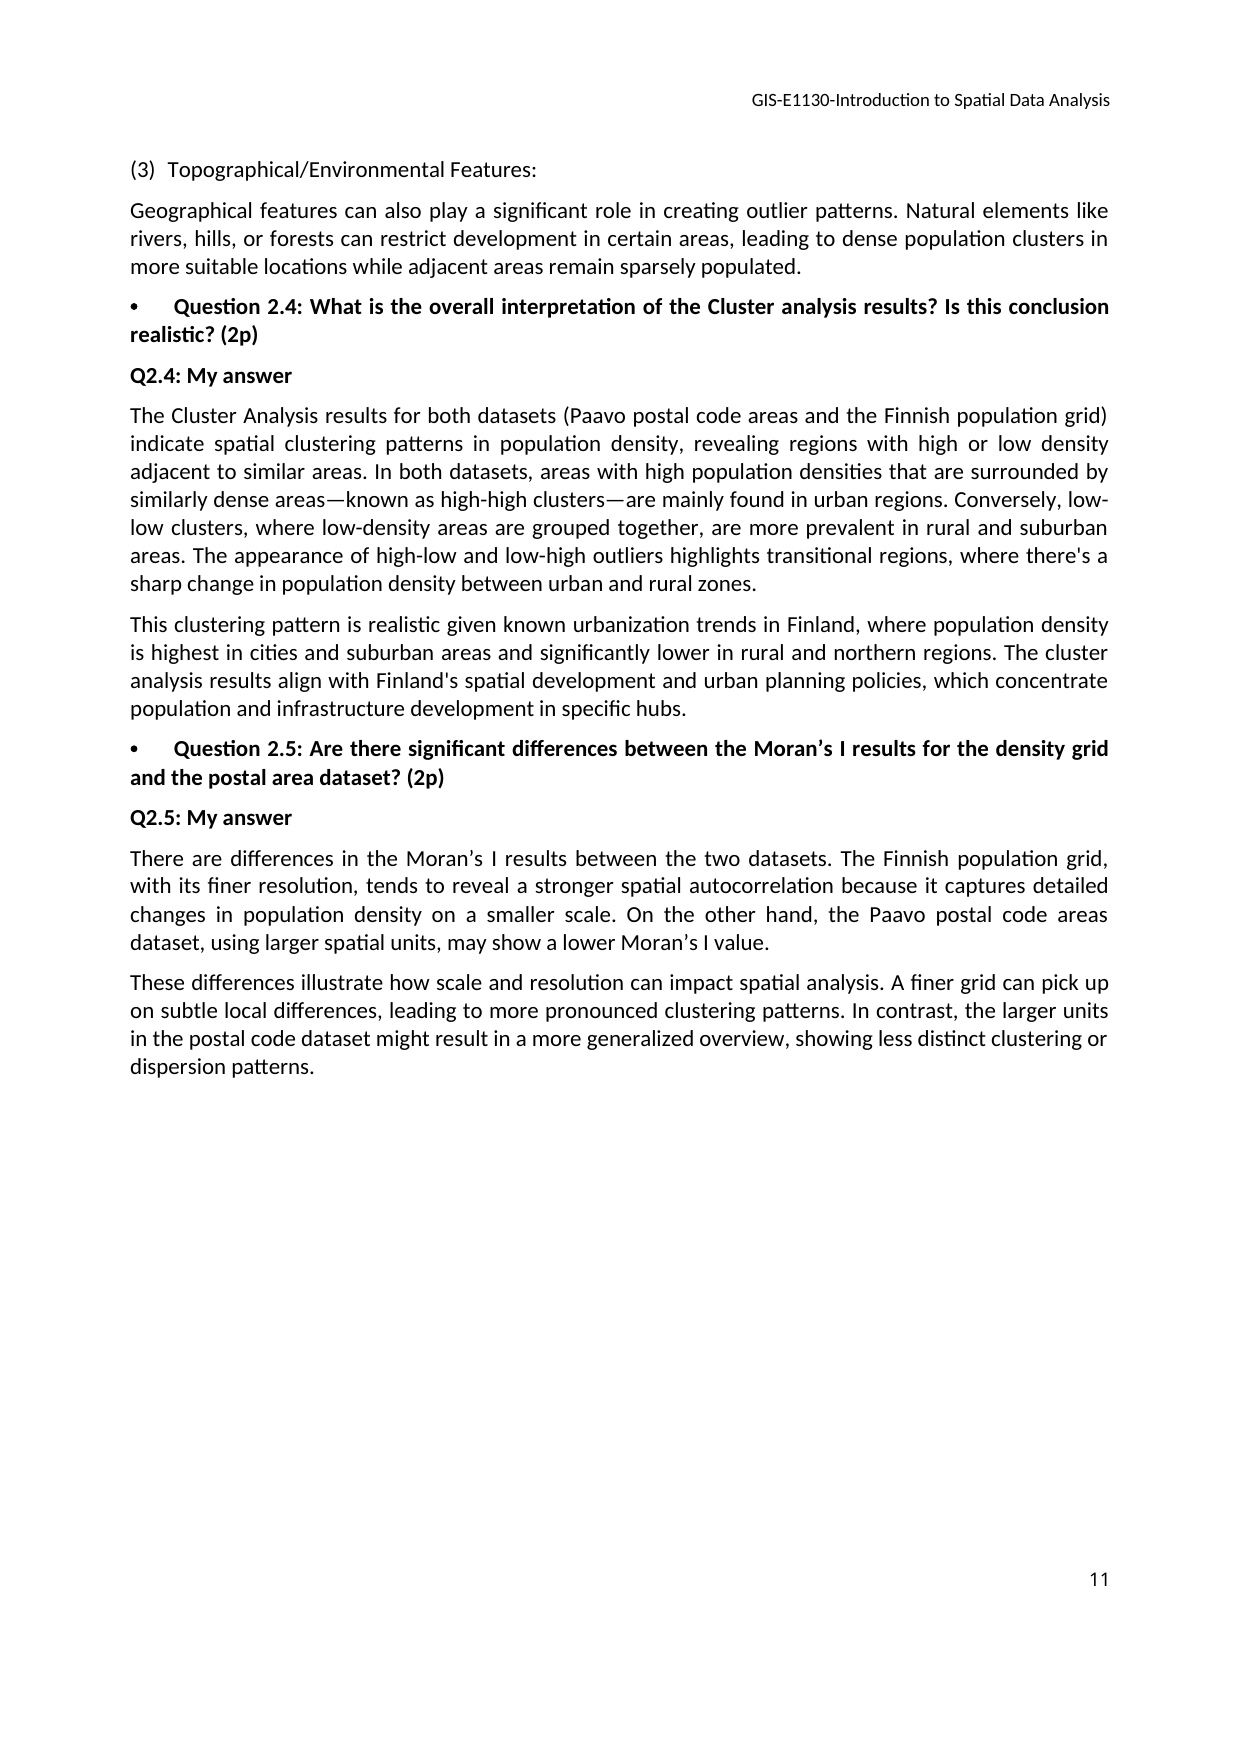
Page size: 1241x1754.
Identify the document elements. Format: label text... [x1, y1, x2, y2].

text The Cluster Analysis results for both datasets (Paavo postal code areas and the Finnish population grid) indicate spatial clustering patterns in population density, revealing regions with high or low density adjacent to similar areas. In both datasets, areas with high population densities that are surrounded by similarly dense areas—known as high-high clusters—are mainly found in urban regions. Conversely, low-low clusters, where low-density areas are grouped together, are more prevalent in rural and suburban areas. The appearance of high-low and low-high outliers highlights transitional regions, where there's a sharp change in population density between urban and rural zones. [130, 401, 1110, 597]
list Topographical/Environmental Features: [130, 155, 1110, 183]
text Geographical features can also play a significant role in creating outlier patterns. Natural elements like rivers, hills, or forests can restrict development in certain areas, leading to dense population clusters in more suitable locations while adjacent areas remain sparsely populated. [130, 196, 1110, 280]
list Q2.4: My answer [130, 361, 1110, 389]
text There are differences in the Moran’s I results between the two datasets. The Finnish population grid, with its finer resolution, tends to reveal a stronger spatial autocorrelation because it captures detailed changes in population density on a smaller scale. On the other hand, the Paavo postal code areas dataset, using larger spatial units, may show a lower Moran’s I value. [130, 844, 1110, 956]
list Question 2.4: What is the overall interpretation of the Cluster analysis results? Is this conclusion realistic? (2p) [130, 292, 1110, 348]
list Question 2.5: Are there significant differences between the Moran’s I results for the density grid and the postal area dataset? (2p) [130, 734, 1110, 791]
list Q2.5: My answer [130, 803, 1110, 831]
text These differences illustrate how scale and resolution can impact spatial analysis. A finer grid can pick up on subtle local differences, leading to more pronounced clustering patterns. In contrast, the larger units in the postal code dataset might result in a more generalized overview, showing less distinct clustering or dispersion patterns. [130, 968, 1110, 1080]
text This clustering pattern is realistic given known urbanization trends in Finland, where population density is highest in cities and suburban areas and significantly lower in rural and northern regions. The cluster analysis results align with Finland's spatial development and urban planning policies, which concentrate population and infrastructure development in specific hubs. [130, 610, 1110, 722]
